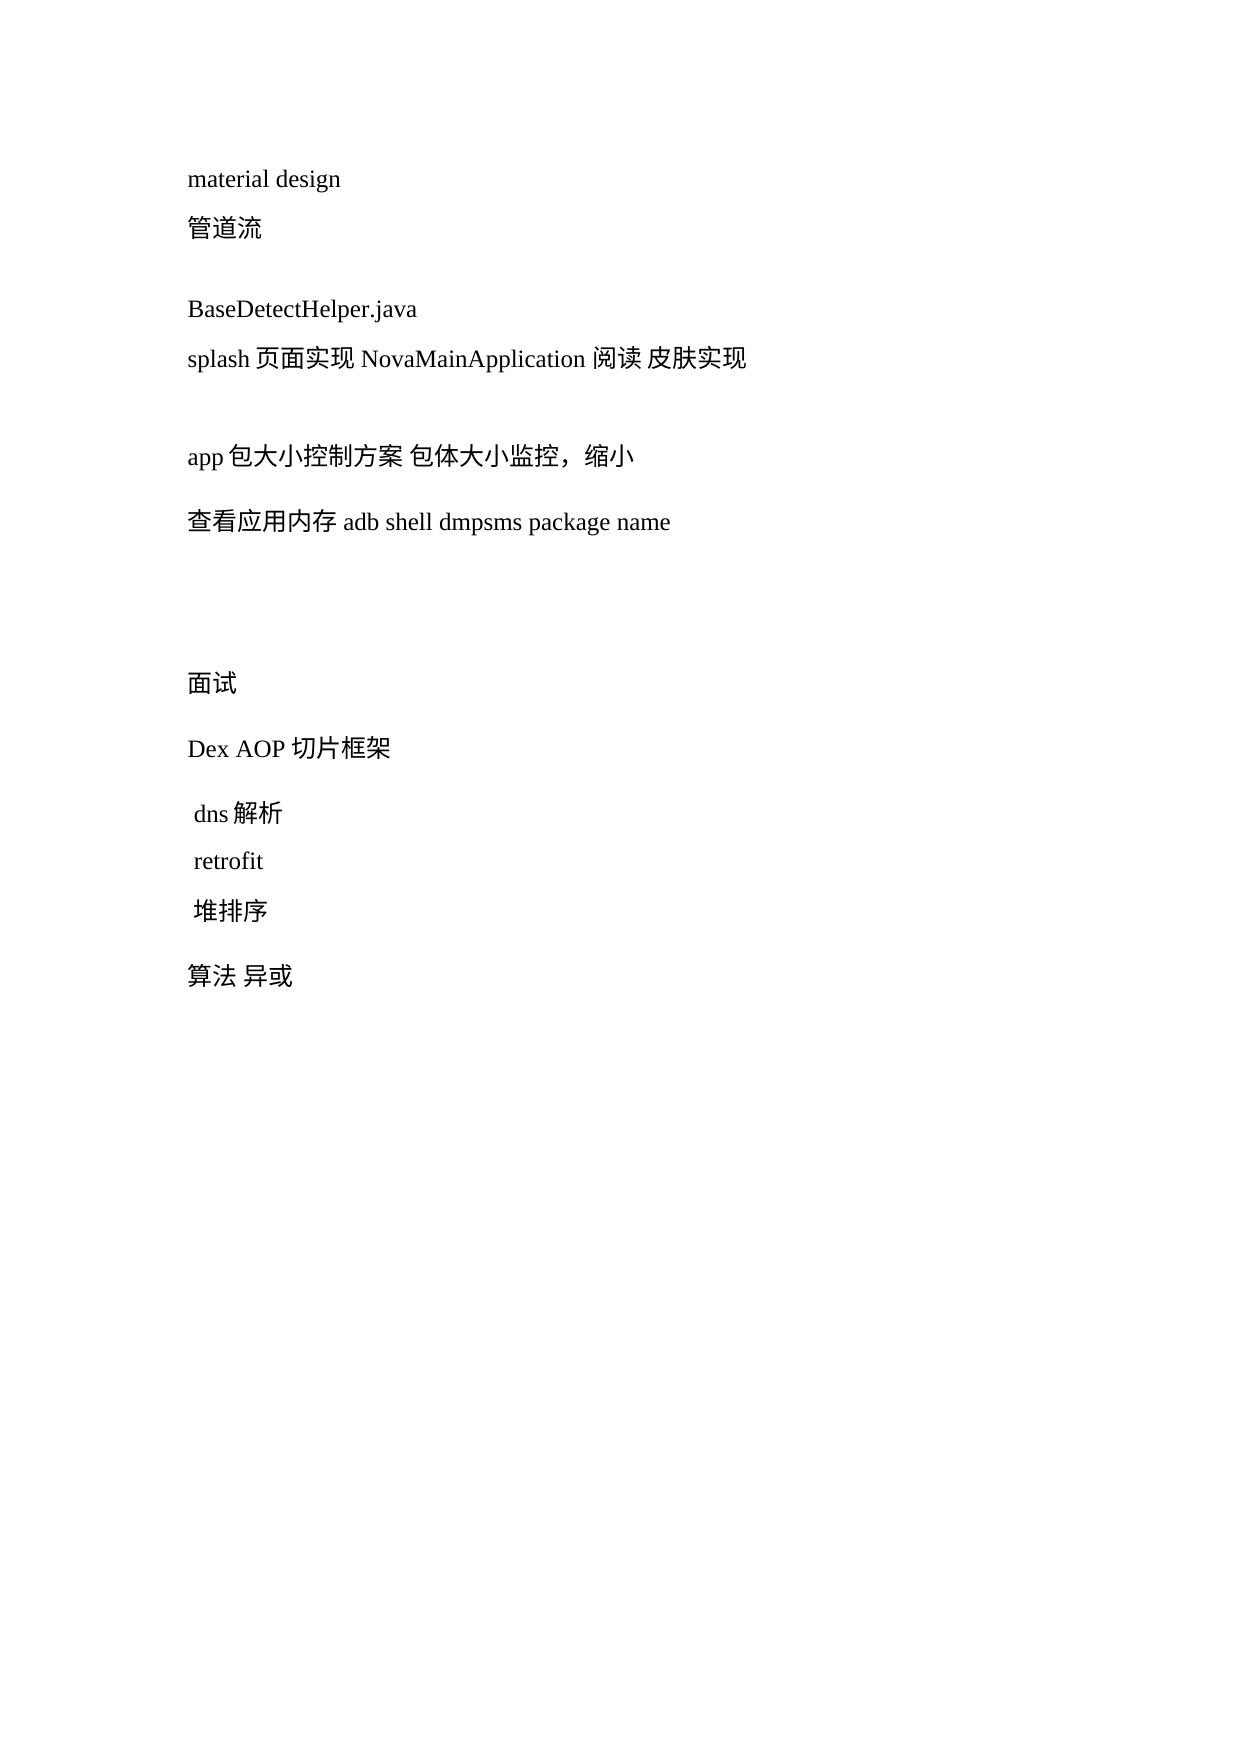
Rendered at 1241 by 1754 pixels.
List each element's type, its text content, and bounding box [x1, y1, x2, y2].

text material design [187, 162, 1053, 194]
text 管道流 [187, 194, 1053, 259]
text app包大小控制方案 包体大小监控，缩小 [187, 422, 1053, 487]
text 堆排序 [187, 877, 1053, 942]
text BaseDetectHelper.java [187, 292, 1053, 324]
text Dex AOP 切片框架 [187, 714, 1053, 779]
text retrofit [187, 844, 1053, 877]
text dns解析 [187, 779, 1053, 844]
text 查看应用内存 adb shell dmpsms package name [187, 487, 1053, 552]
text splash页面实现 NovaMainApplication 阅读 皮肤实现 [187, 324, 1053, 389]
text 面试 [187, 649, 1053, 714]
text 算法 异或 [187, 942, 1053, 1007]
